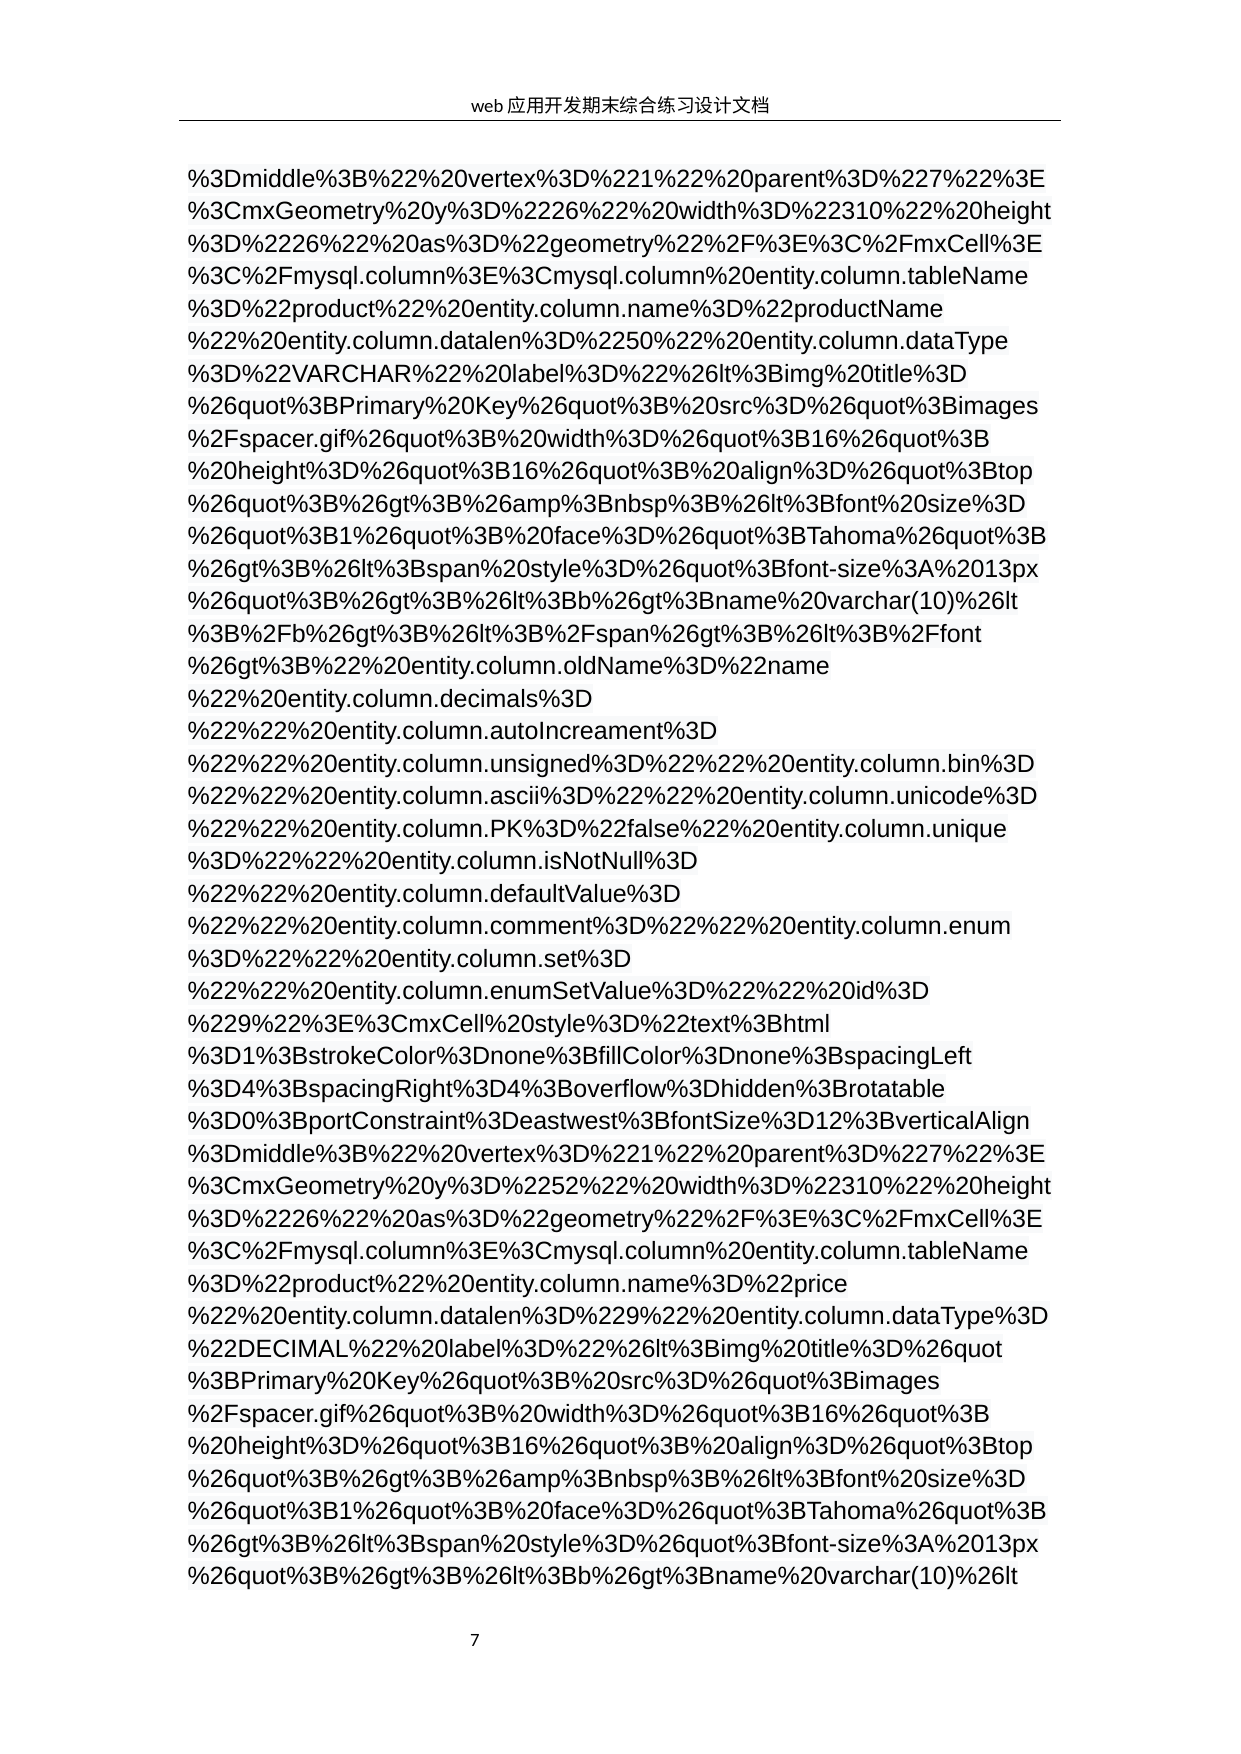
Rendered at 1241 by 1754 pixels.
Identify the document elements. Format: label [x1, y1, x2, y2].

list [187, 162, 1053, 1592]
